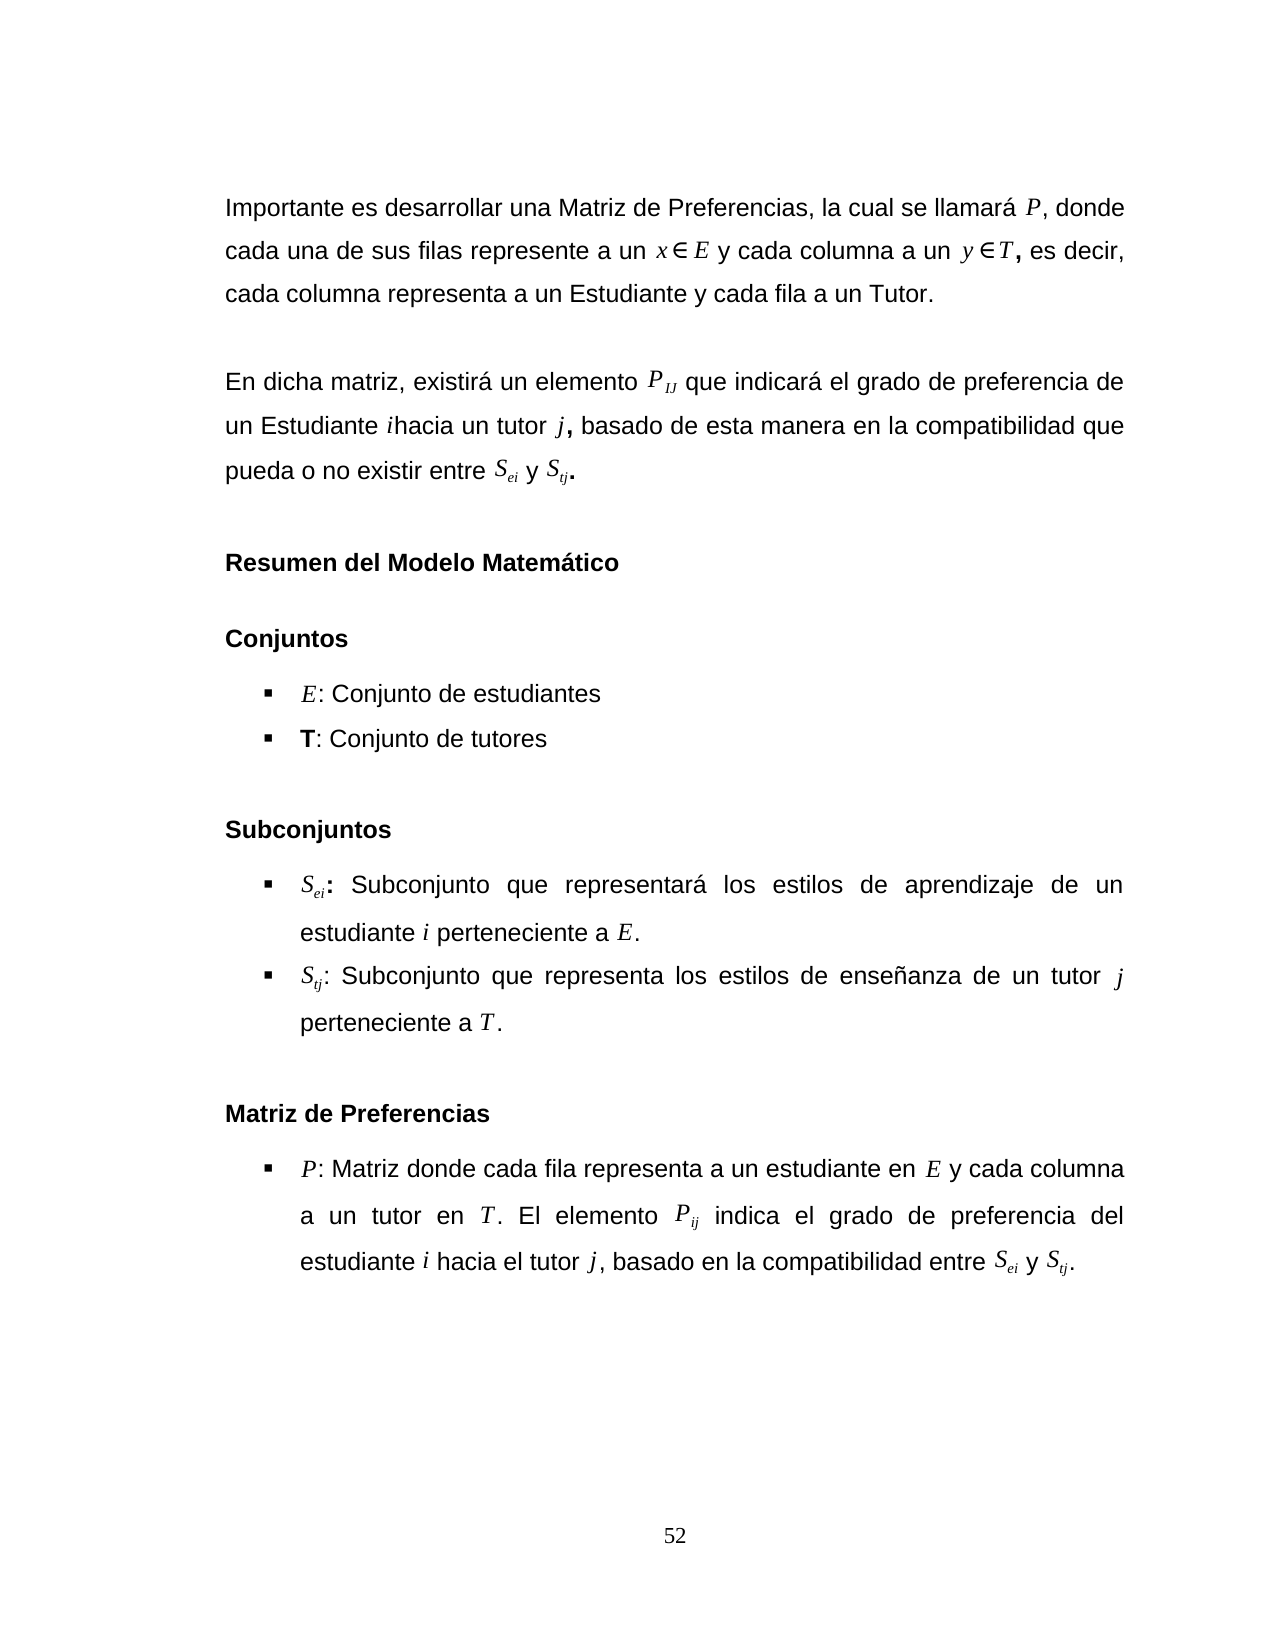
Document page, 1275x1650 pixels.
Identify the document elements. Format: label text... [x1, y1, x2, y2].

subtitle Subconjuntos [225, 815, 1125, 844]
text Importante es desarrollar una Matriz de Preferencias, la cual se llamará , donde cada una de sus filas represente a un y cada columna a un , es decir, cada columna representa a un Estudiante y cada fila a un Tutor. [225, 193, 1125, 308]
subtitle Matriz de Preferencias [225, 1099, 1125, 1127]
list : Subconjunto que representa los estilos de enseñanza de un tutor perteneciente a . [262, 961, 1125, 1037]
list : Subconjunto que representará los estilos de aprendizaje de un estudiante perteneciente a . [262, 870, 1125, 946]
subtitle Resumen del Modelo Matemático [225, 547, 1125, 576]
list : Matriz donde cada fila representa a un estudiante en y cada columna a un tutor en . El elemento ​ indica el grado de preferencia del estudiante hacia el tutor , basado en la compatibilidad entre ​ y ​. [262, 1154, 1125, 1277]
list T: Conjunto de tutores [262, 724, 1125, 753]
text En dicha matriz, existirá un elemento que indicará el grado de preferencia de un Estudiante hacia un tutor , basado de esta manera en la compatibilidad que pueda o no existir entre y . [225, 366, 1125, 486]
list : Conjunto de estudiantes [262, 679, 1125, 710]
subtitle Conjuntos [225, 623, 1125, 652]
